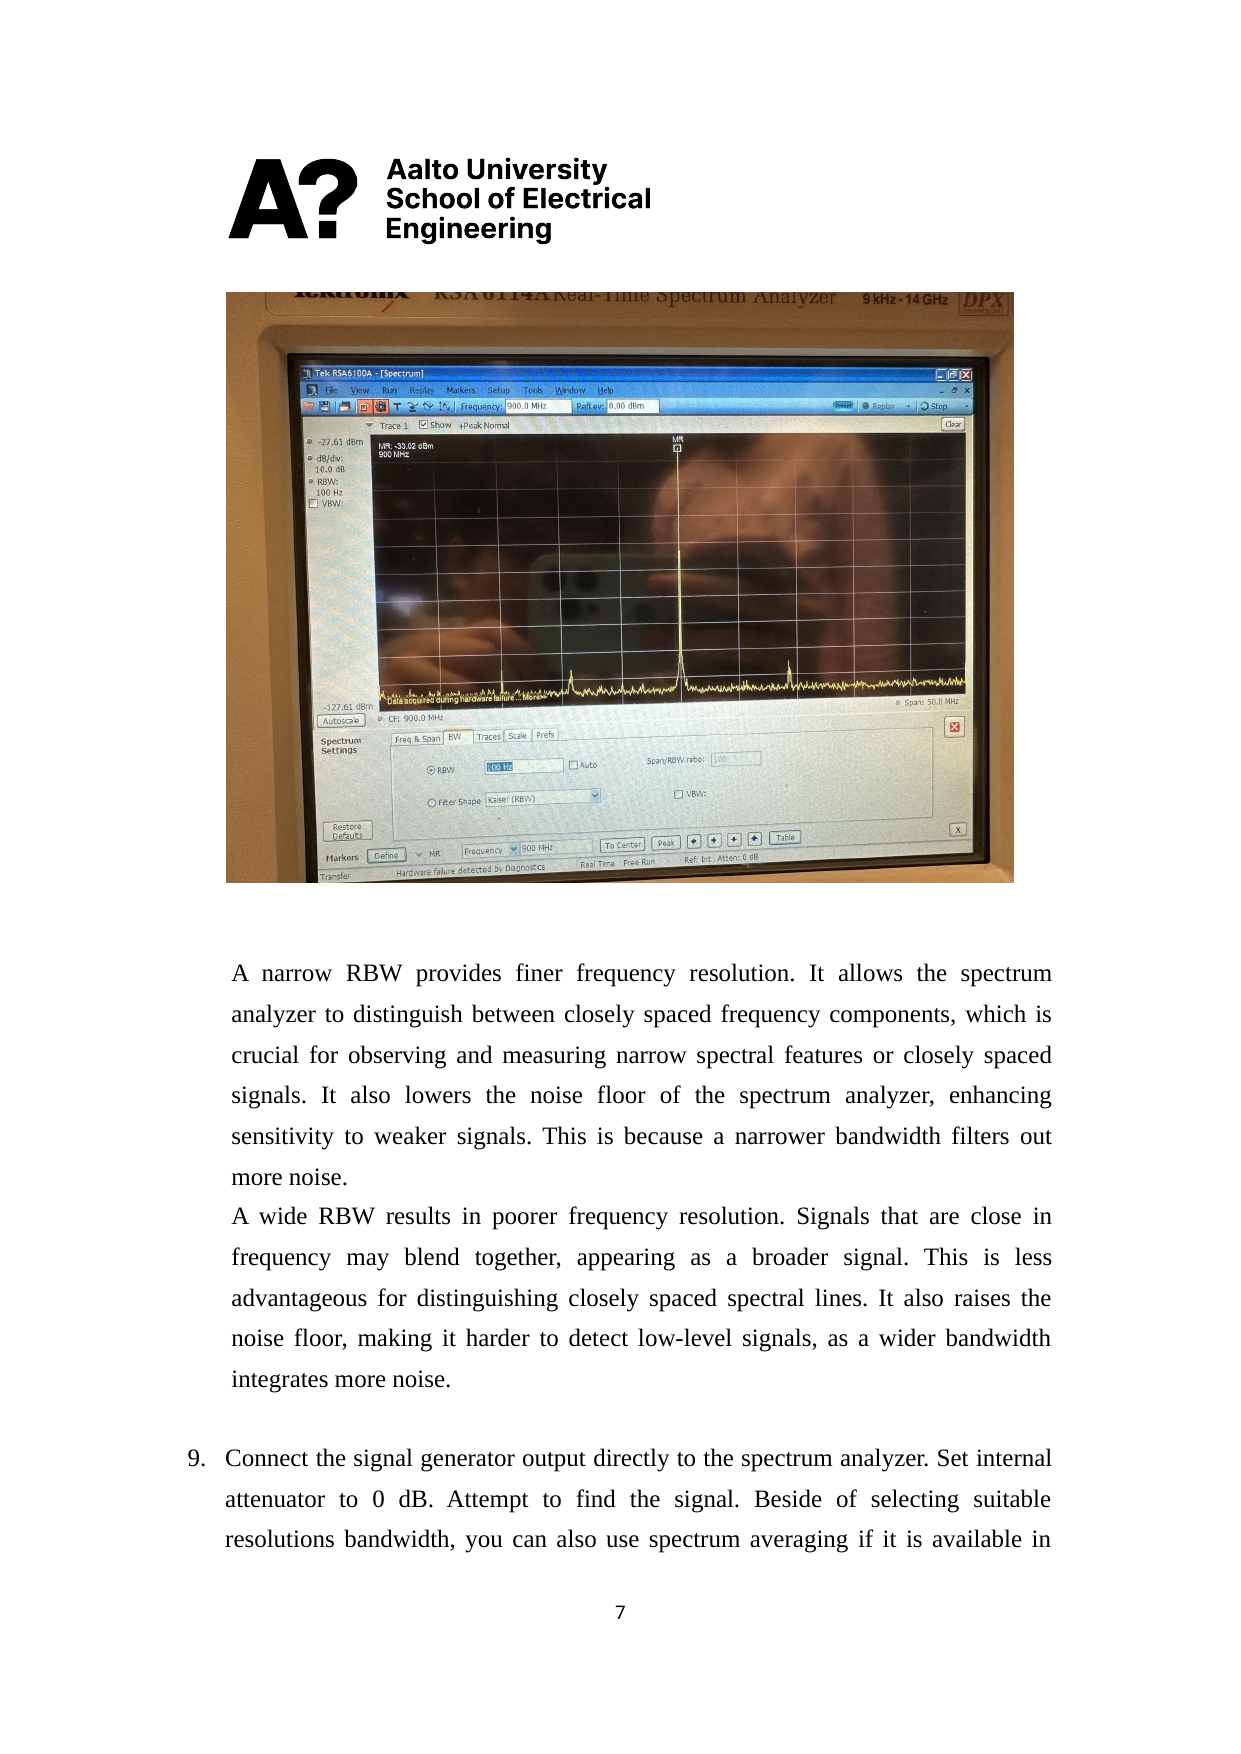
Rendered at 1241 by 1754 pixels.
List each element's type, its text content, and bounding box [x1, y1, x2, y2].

picture [226, 292, 1014, 883]
text A wide RBW results in poorer frequency resolution. Signals that are close in frequency may blend together, appearing as a broader signal. This is less advantageous for distinguishing closely spaced spectral lines. It also raises the noise floor, making it harder to detect low-level signals, as a wider bandwidth integrates more noise. [231, 1199, 1053, 1394]
text A narrow RBW provides finer frequency resolution. It allows the spectrum analyzer to distinguish between closely spaced frequency components, which is crucial for observing and measuring narrow spectral features or closely spaced signals. It also lowers the noise floor of the spectrum analyzer, enhancing sensitivity to weaker signals. This is because a narrower bandwidth filters out more noise. [231, 957, 1053, 1192]
picture [187, 114, 695, 285]
